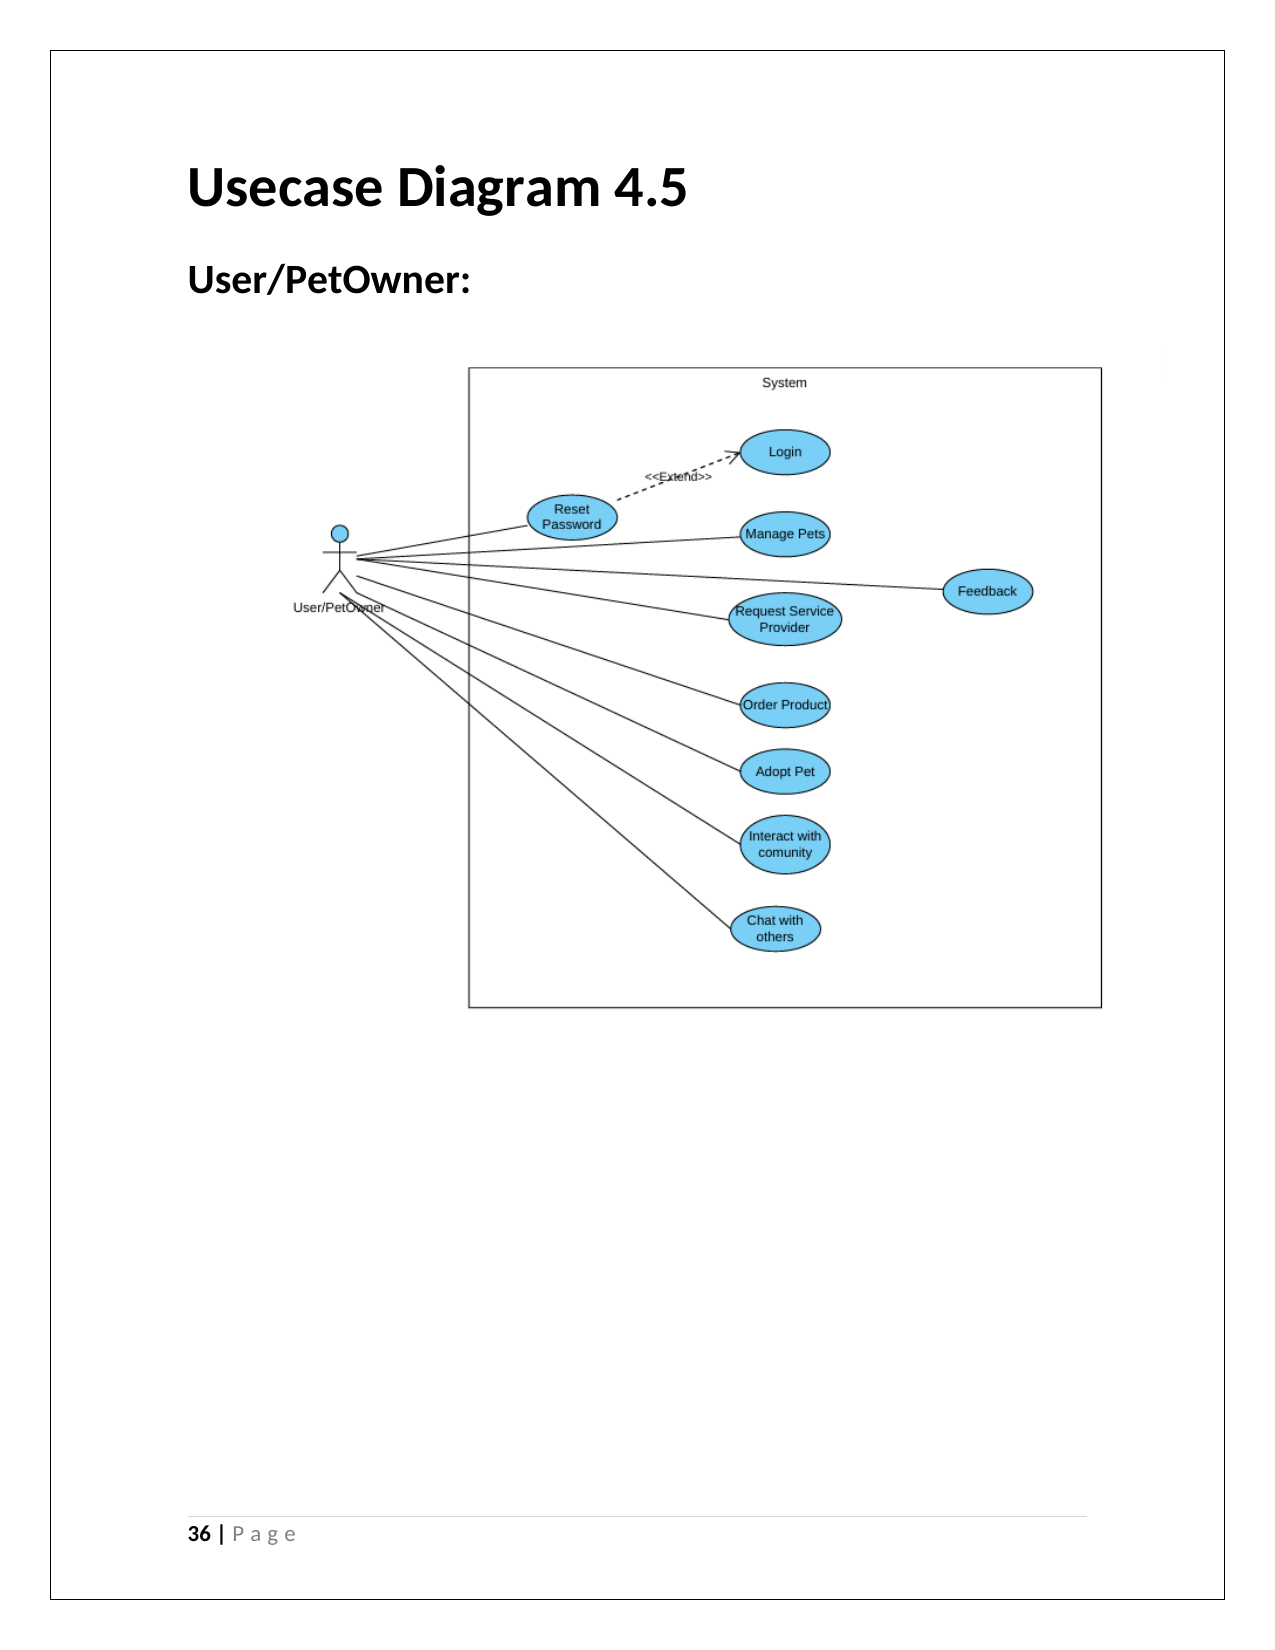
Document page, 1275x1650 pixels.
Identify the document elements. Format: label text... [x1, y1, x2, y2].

text Usecase Diagram 4.5 [187, 150, 1087, 221]
text User/PetOwner: [187, 253, 1087, 303]
picture [262, 332, 1163, 1069]
